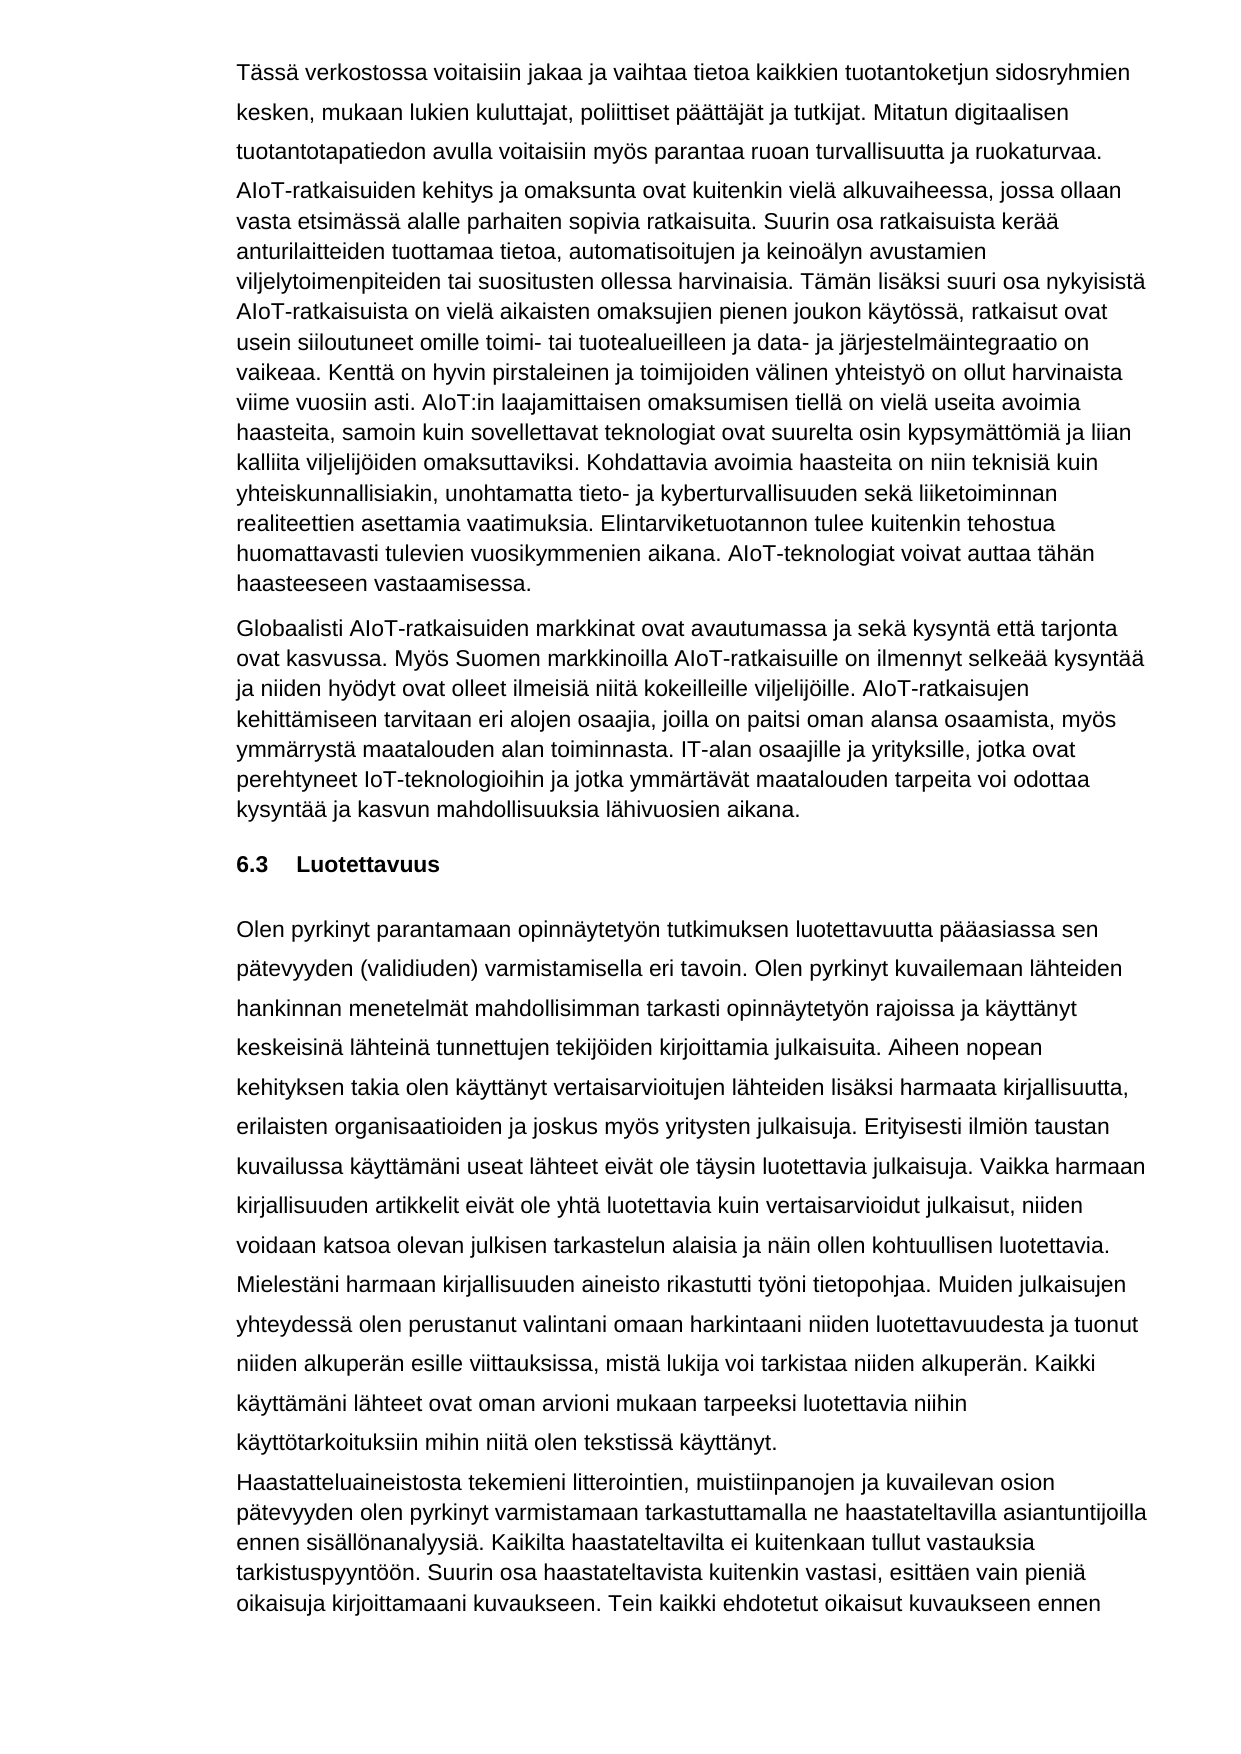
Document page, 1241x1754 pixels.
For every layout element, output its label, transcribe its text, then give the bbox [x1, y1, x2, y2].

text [236, 1469, 1152, 1616]
text Globaalisti AIoT-ratkaisuiden markkinat ovat avautumassa ja sekä kysyntä että tarjonta ovat kasvussa. Myös Suomen markkinoilla AIoT-ratkaisuille on ilmennyt selkeää kysyntää ja niiden hyödyt ovat olleet ilmeisiä niitä kokeilleille viljelijöille. AIoT-ratkaisujen kehittämiseen tarvitaan eri alojen osaajia, joilla on paitsi oman alansa osaamista, myös ymmärrystä maatalouden alan toiminnasta. IT-alan osaajille ja yrityksille, jotka ovat perehtyneet IoT-teknologioihin ja jotka ymmärtävät maatalouden tarpeita voi odottaa kysyntää ja kasvun mahdollisuuksia lähivuosien aikana. [236, 615, 1152, 823]
text AIoT-ratkaisuiden kehitys ja omaksunta ovat kuitenkin vielä alkuvaiheessa, jossa ollaan vasta etsimässä alalle parhaiten sopivia ratkaisuita. Suurin osa ratkaisuista kerää anturilaitteiden tuottamaa tietoa, automatisoitujen ja keinoälyn avustamien viljelytoimenpiteiden tai suositusten ollessa harvinaisia. Tämän lisäksi suuri osa nykyisistä AIoT-ratkaisuista on vielä aikaisten omaksujien pienen joukon käytössä, ratkaisut ovat usein siiloutuneet omille toimi- tai tuotealueilleen ja data- ja järjestelmäintegraatio on vaikeaa. Kenttä on hyvin pirstaleinen ja toimijoiden välinen yhteistyö on ollut harvinaista viime vuosiin asti. AIoT:in laajamittaisen omaksumisen tiellä on vielä useita avoimia haasteita, samoin kuin sovellettavat teknologiat ovat suurelta osin kypsymättömiä ja liian kalliita viljelijöiden omaksuttaviksi. Kohdattavia avoimia haasteita on niin teknisiä kuin yhteiskunnallisiakin, unohtamatta tieto- ja kyberturvallisuuden sekä liiketoiminnan realiteettien asettamia vaatimuksia. Elintarviketuotannon tulee kuitenkin tehostua huomattavasti tulevien vuosikymmenien aikana. AIoT-teknologiat voivat auttaa tähän haasteeseen vastaamisessa. [236, 177, 1152, 597]
subtitle Luotettavuus [236, 851, 1152, 878]
